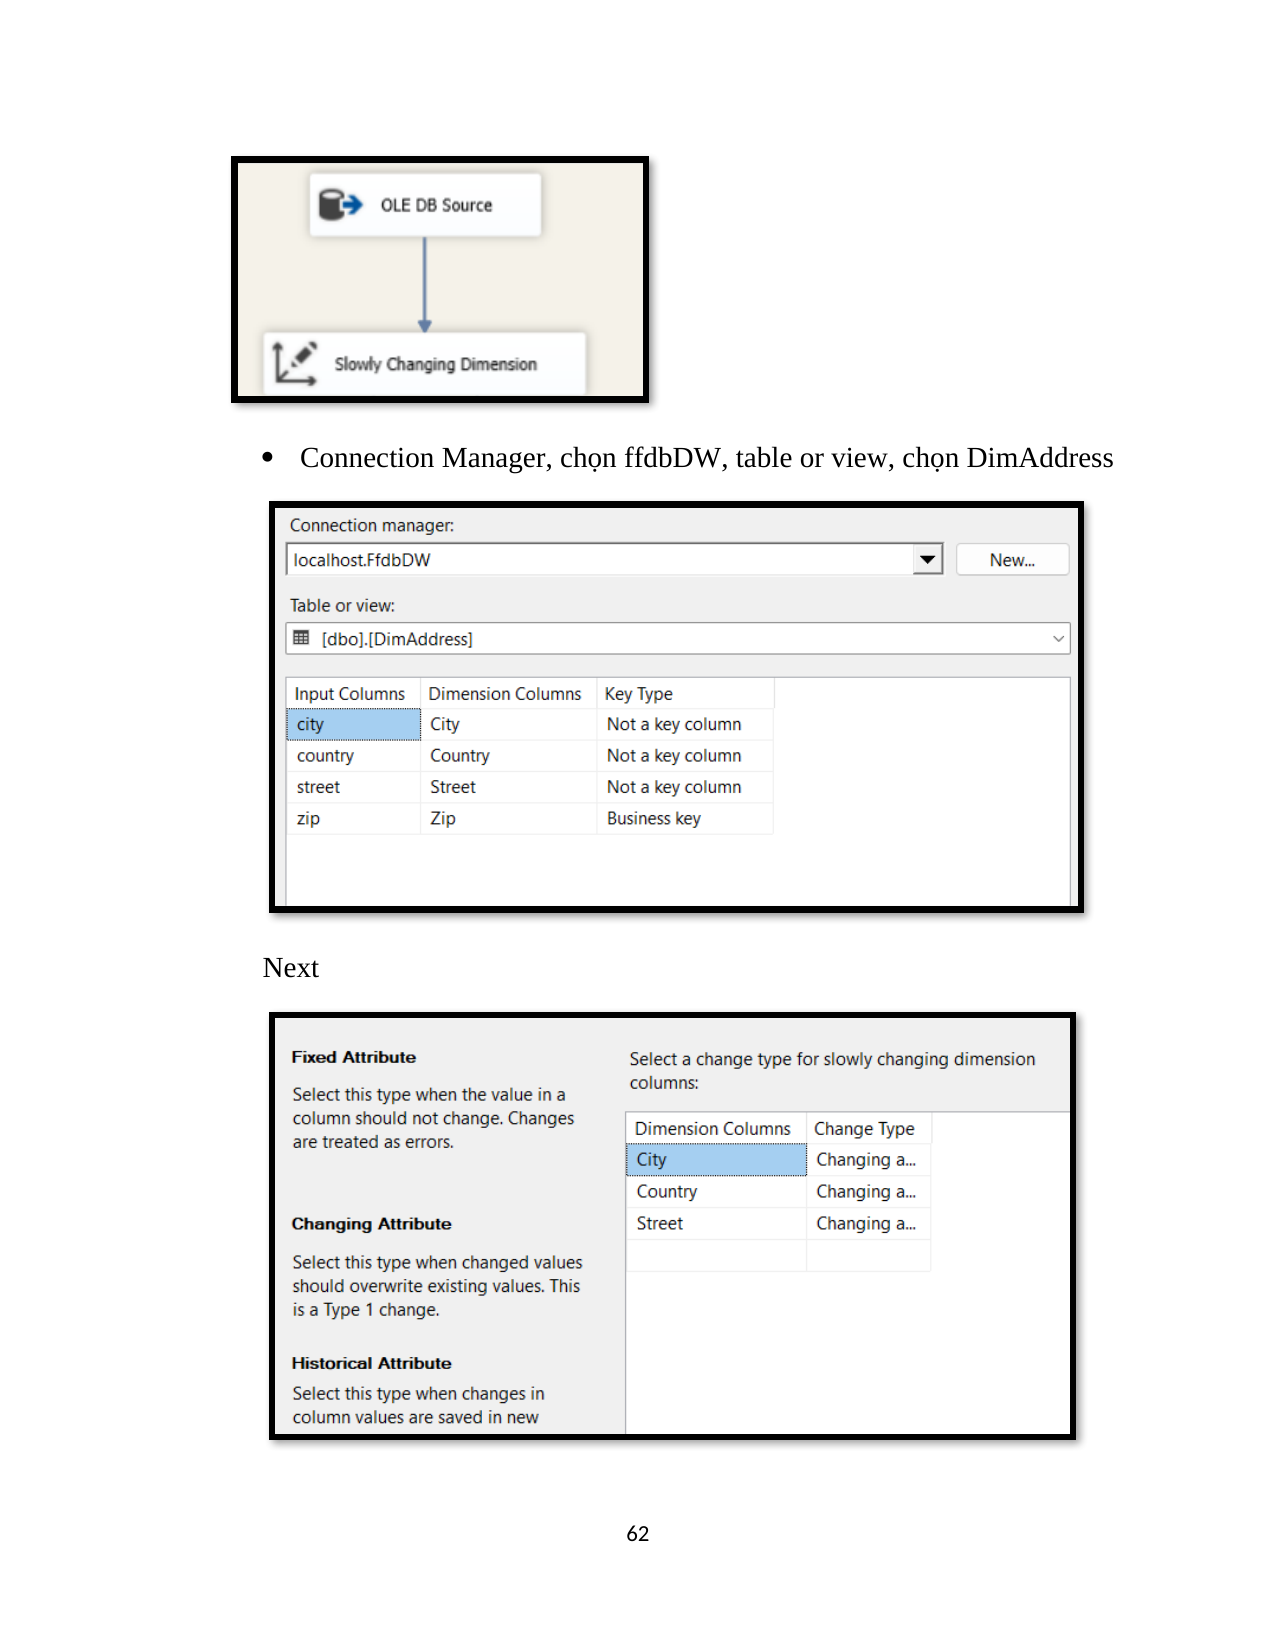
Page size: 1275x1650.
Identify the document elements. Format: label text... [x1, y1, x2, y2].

picture [275, 1018, 1070, 1434]
picture [238, 163, 643, 396]
picture [275, 508, 1078, 906]
list Connection Manager, chọn ffdbDW, table or view, chọn DimAddress [262, 440, 1125, 473]
text Next [262, 950, 1125, 984]
